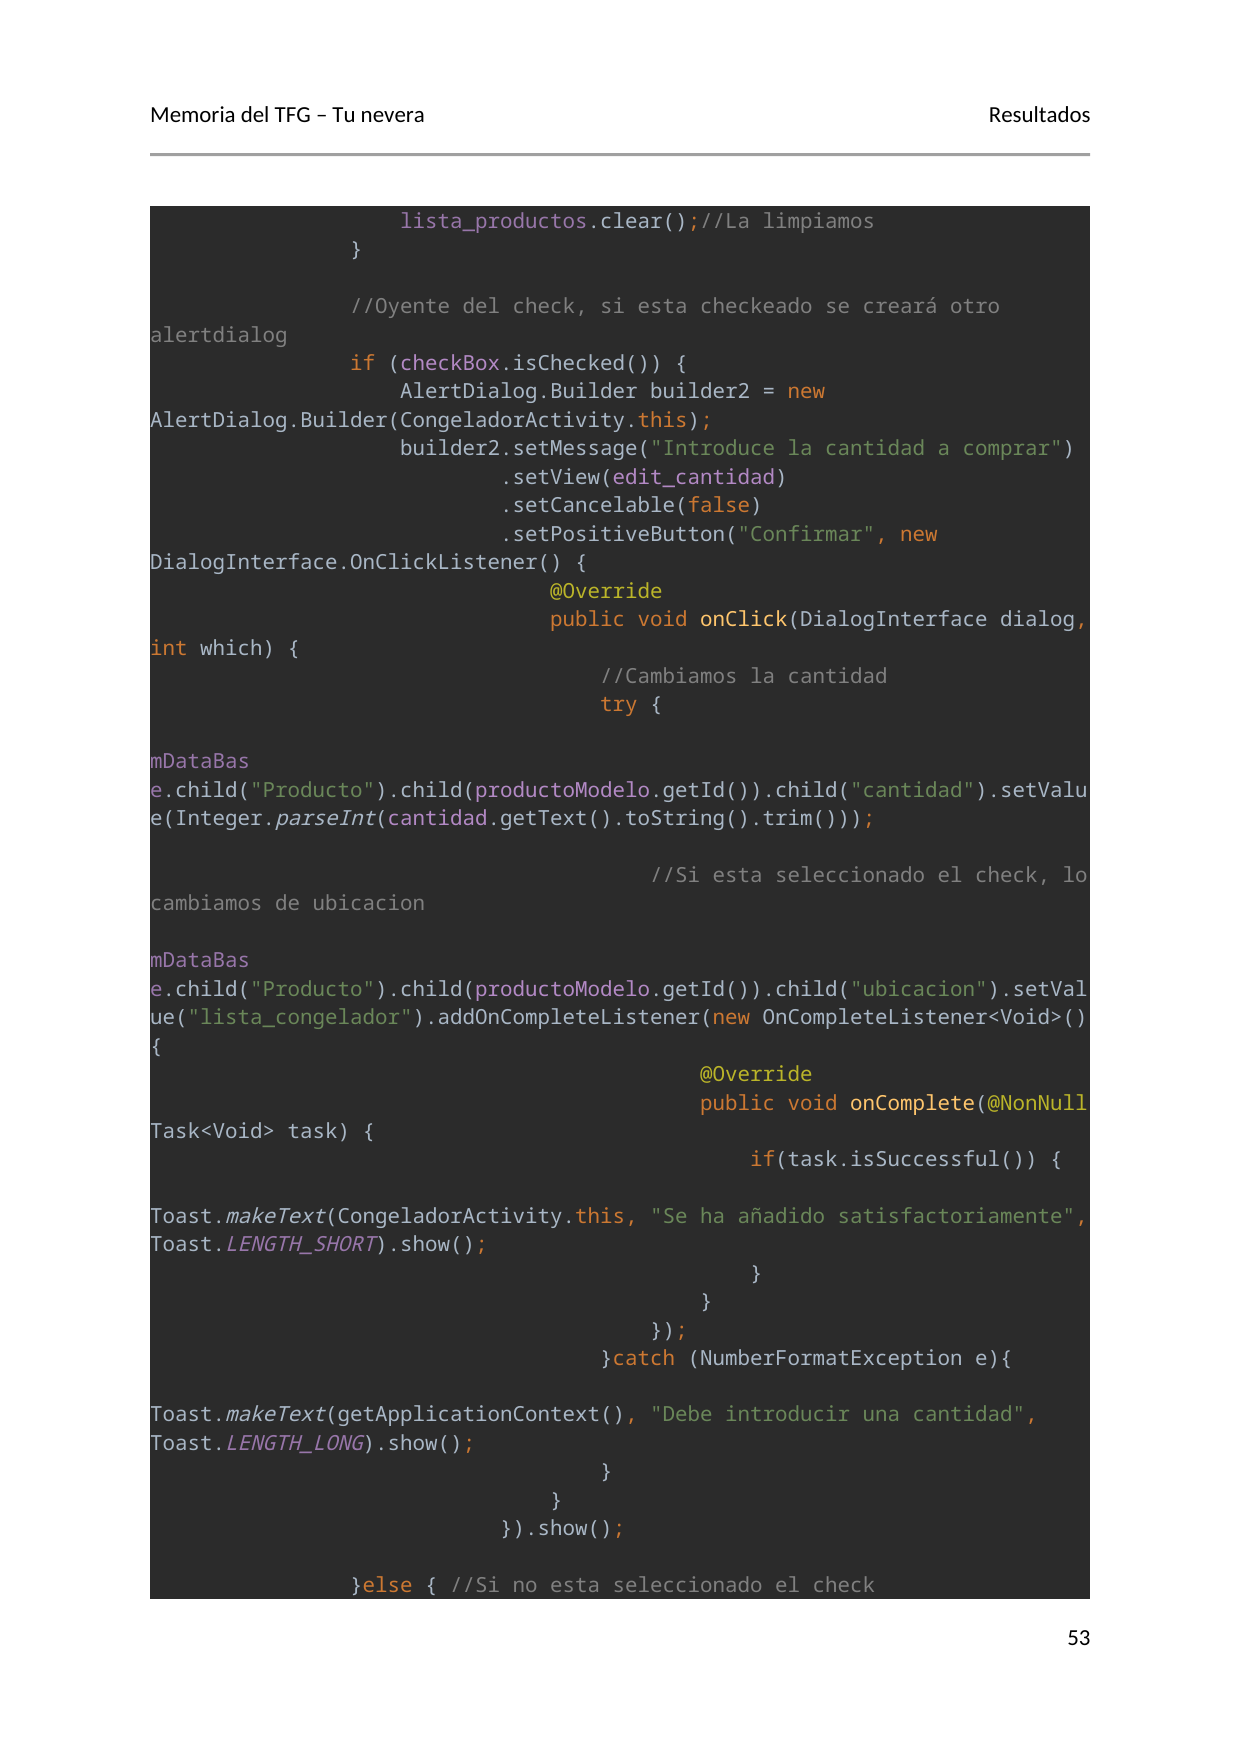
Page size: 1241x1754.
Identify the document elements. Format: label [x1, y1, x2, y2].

text [150, 206, 1090, 1599]
